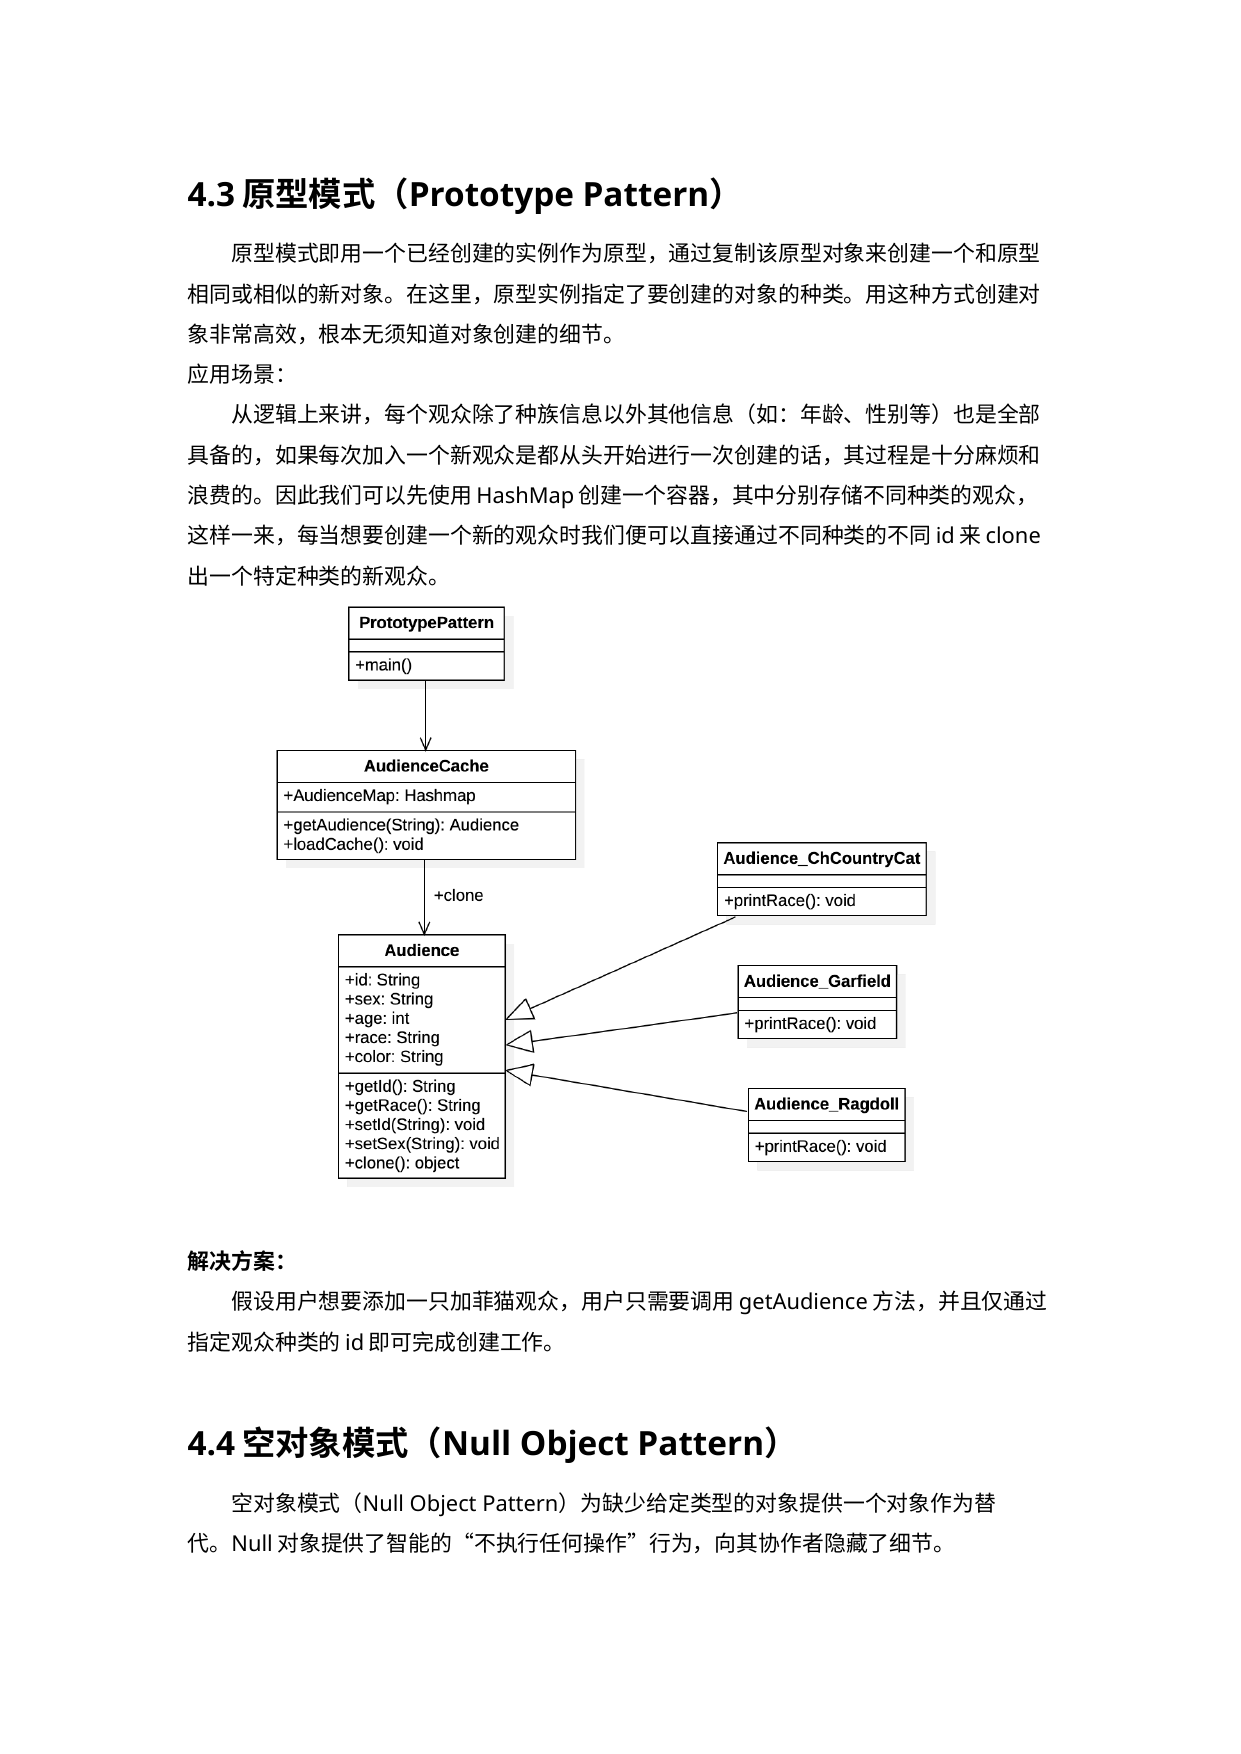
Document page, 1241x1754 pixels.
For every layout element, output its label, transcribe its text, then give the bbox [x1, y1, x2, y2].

text 假设用户想要添加一只加菲猫观众，用户只需要调用getAudience方法，并且仅通过指定观众种类的id即可完成创建工作。 [187, 1280, 1053, 1361]
picture [264, 594, 976, 1229]
subtitle 4.4空对象模式（Null Object Pattern） [187, 1401, 1053, 1482]
text 解决方案： [187, 1240, 1053, 1280]
text 从逻辑上来讲，每个观众除了种族信息以外其他信息（如：年龄、性别等）也是全部具备的，如果每次加入一个新观众是都从头开始进行一次创建的话，其过程是十分麻烦和浪费的。因此我们可以先使用HashMap创建一个容器，其中分别存储不同种类的观众，这样一来，每当想要创建一个新的观众时我们便可以直接通过不同种类的不同id来clone出一个特定种类的新观众。 [187, 393, 1053, 595]
text 空对象模式（Null Object Pattern）为缺少给定类型的对象提供一个对象作为替代。Null对象提供了智能的“不执行任何操作”行为，向其协作者隐藏了细节。 [187, 1482, 1053, 1562]
subtitle 4.3原型模式（Prototype Pattern） [187, 151, 1053, 232]
text 应用场景： [187, 353, 1053, 393]
text 原型模式即用一个已经创建的实例作为原型，通过复制该原型对象来创建一个和原型相同或相似的新对象。在这里，原型实例指定了要创建的对象的种类。用这种方式创建对象非常高效，根本无须知道对象创建的细节。 [187, 232, 1053, 353]
